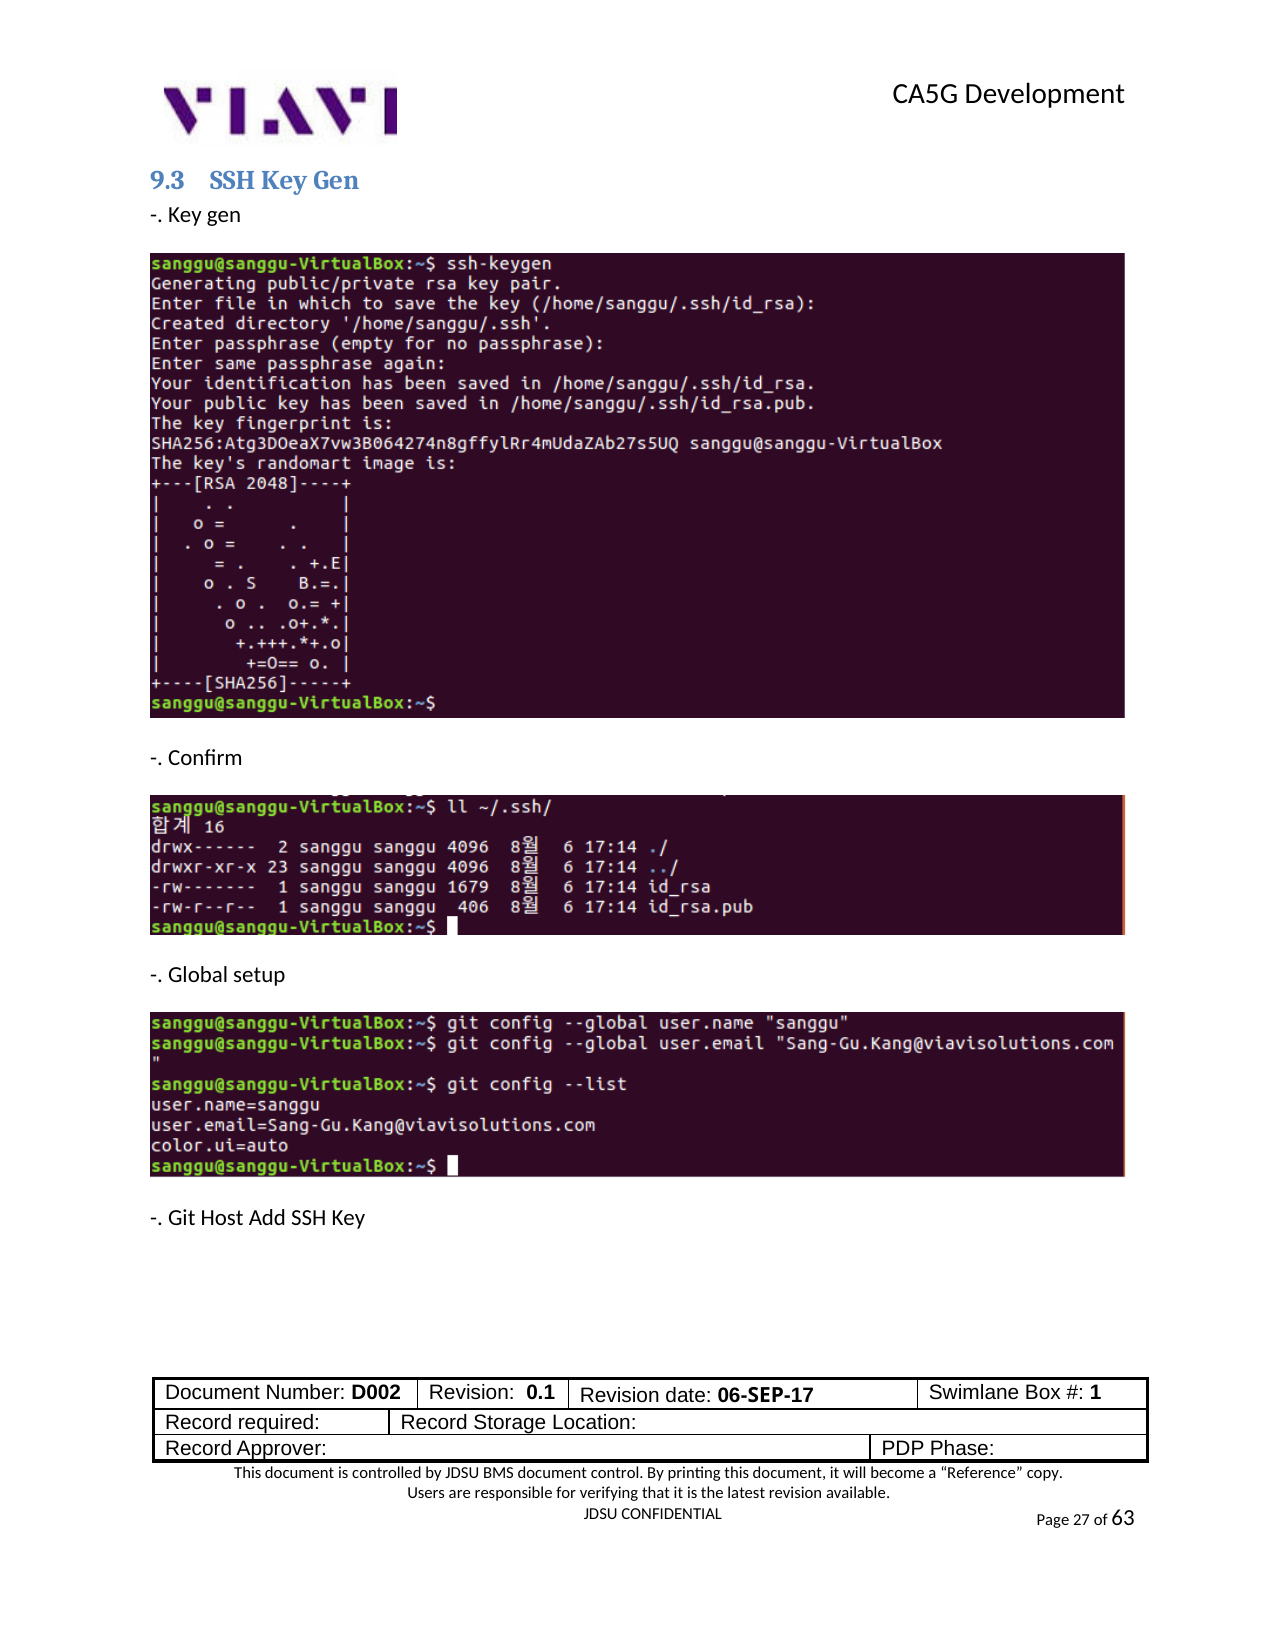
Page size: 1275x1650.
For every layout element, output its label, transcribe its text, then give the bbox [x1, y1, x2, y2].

subtitle SSH Key Gen [150, 165, 1125, 196]
picture [162, 68, 397, 146]
picture [150, 1012, 1125, 1178]
text -. Global setup [150, 960, 1125, 988]
text -. Git Host Add SSH Key [150, 1203, 1125, 1231]
picture [150, 253, 1125, 718]
text -. Confirm [150, 743, 1125, 771]
text -. Key gen [150, 201, 1125, 228]
picture [150, 795, 1125, 935]
